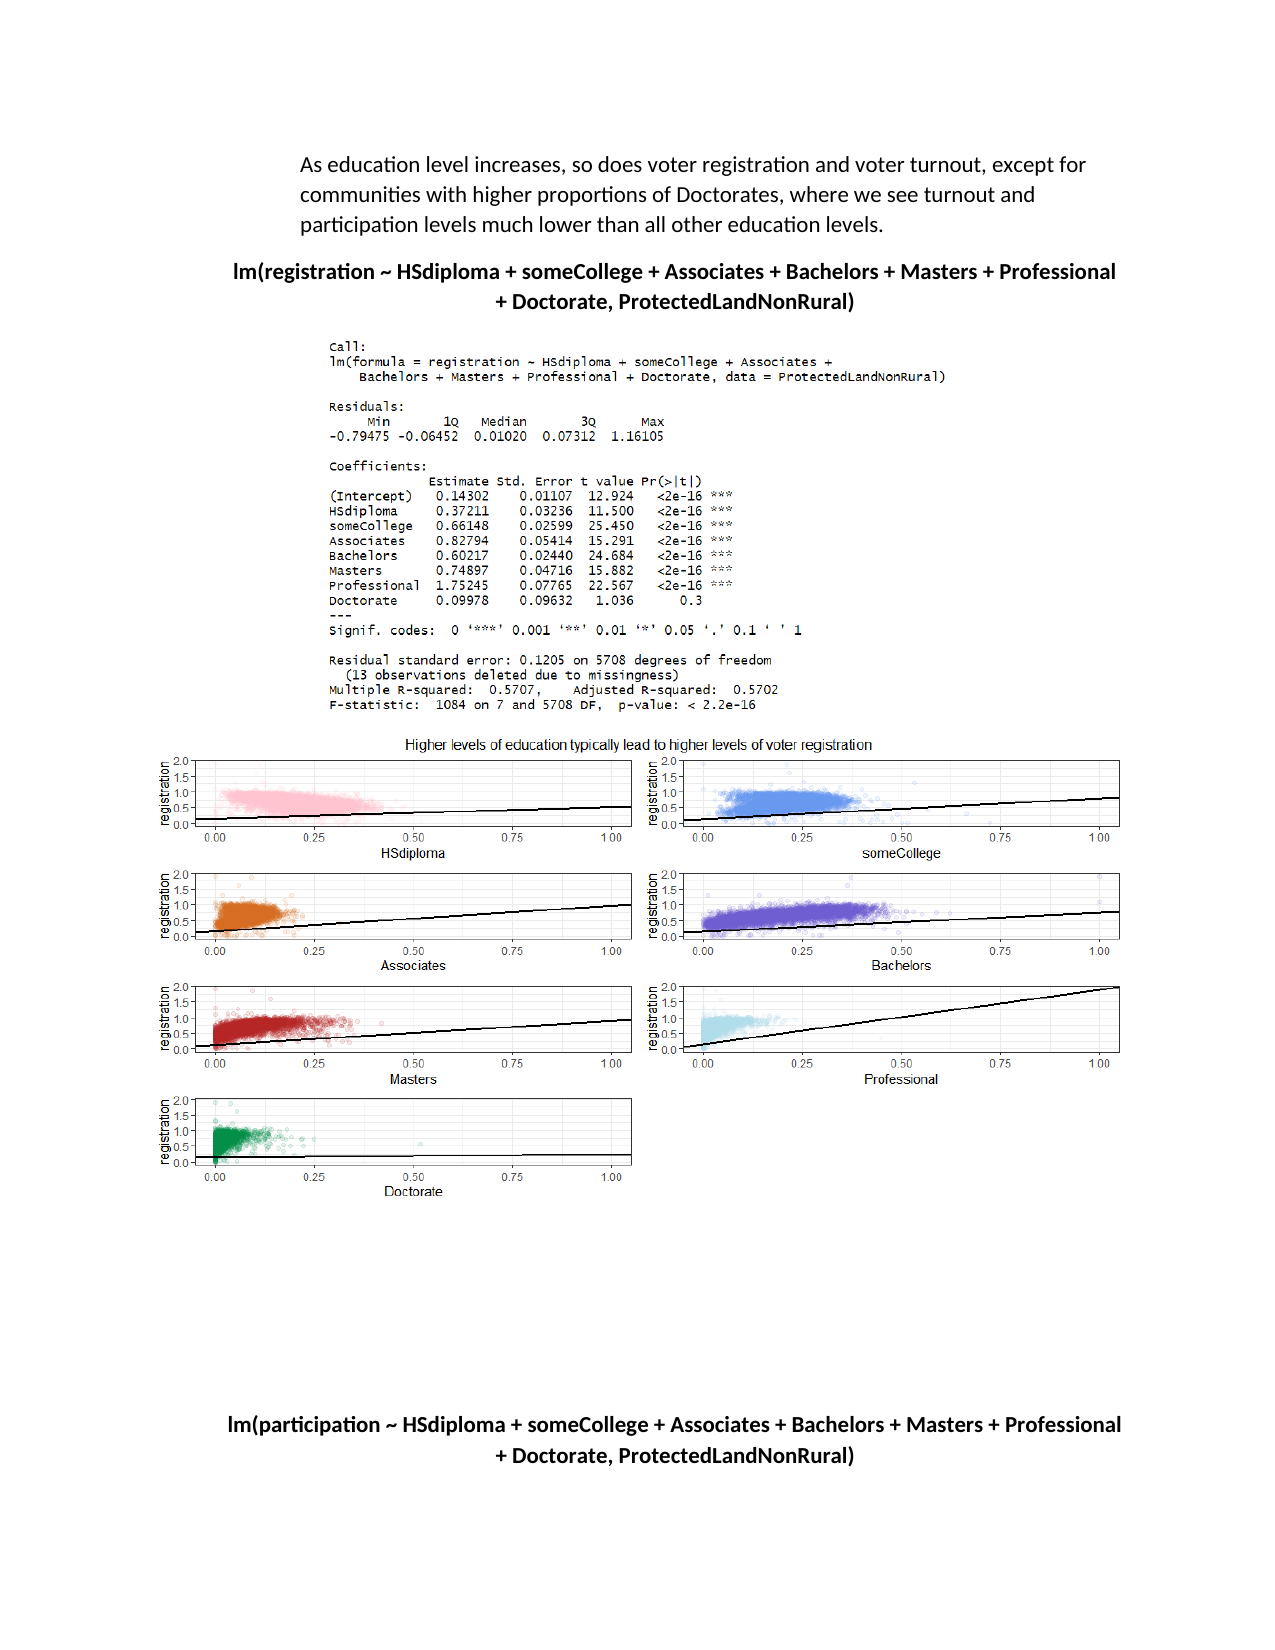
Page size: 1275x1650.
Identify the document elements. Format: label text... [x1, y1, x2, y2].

text As education level increases, so does voter registration and voter turnout, except for communities with higher proportions of Doctorates, where we see turnout and participation levels much lower than all other education levels. [300, 150, 1125, 238]
text lm(registration ~ HSdiploma + someCollege + Associates + Bachelors + Masters + Professional + Doctorate, ProtectedLandNonRural) [225, 257, 1125, 316]
picture [150, 733, 1125, 1205]
text lm(participation ~ HSdiploma + someCollege + Associates + Bachelors + Masters + Professional + Doctorate, ProtectedLandNonRural) [225, 1411, 1125, 1469]
picture [325, 334, 951, 715]
